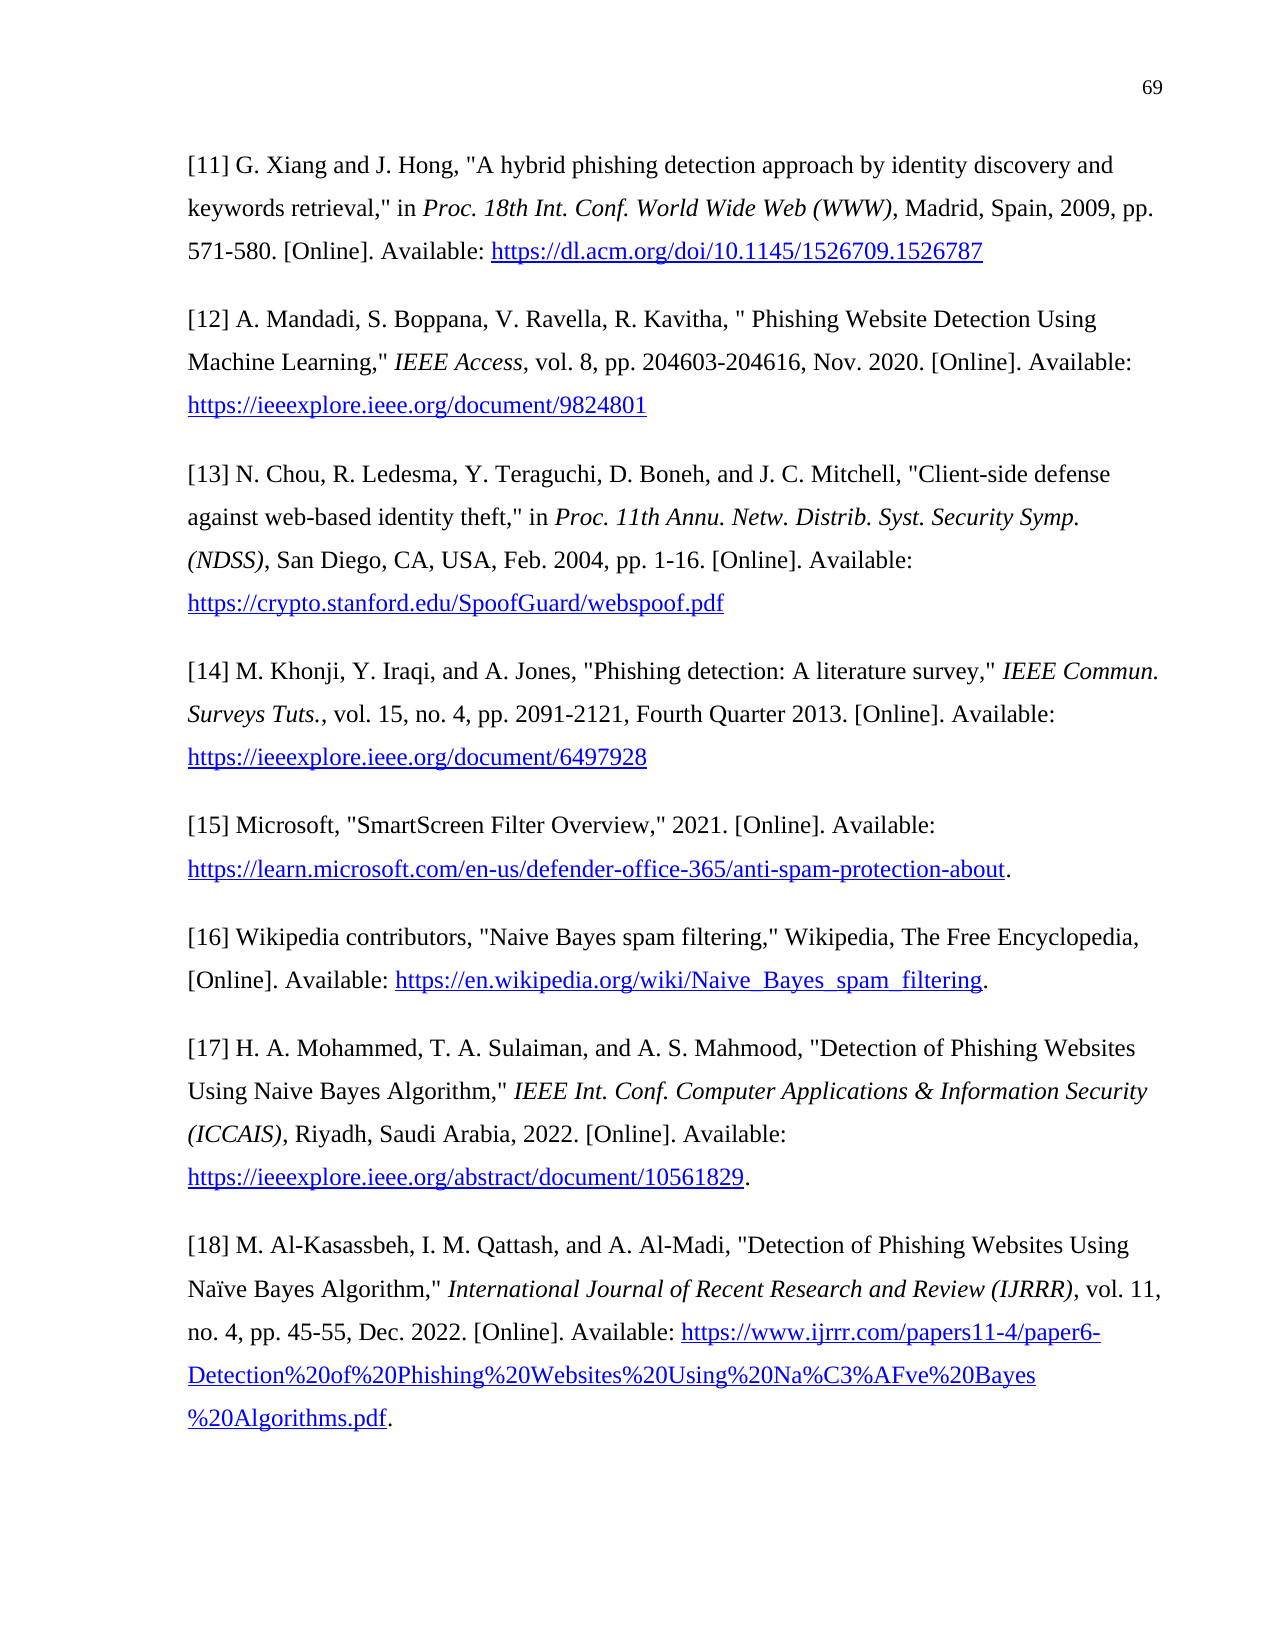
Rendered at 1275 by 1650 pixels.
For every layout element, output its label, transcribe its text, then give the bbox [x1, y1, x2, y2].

text [13] N. Chou, R. Ledesma, Y. Teraguchi, D. Boneh, and J. C. Mitchell, "Client-side defense against web-based identity theft," in Proc. 11th Annu. Netw. Distrib. Syst. Security Symp. (NDSS), San Diego, CA, USA, Feb. 2004, pp. 1-16. [Online]. Available: https://crypto.stanford.edu/SpoofGuard/webspoof.pdf [187, 459, 1162, 617]
text [15] Microsoft, "SmartScreen Filter Overview," 2021. [Online]. Available: https://learn.microsoft.com/en-us/defender-office-365/anti-spam-protection-about. [187, 811, 1162, 882]
text [17] H. A. Mohammed, T. A. Sulaiman, and A. S. Mahmood, "Detection of Phishing Websites Using Naive Bayes Algorithm," IEEE Int. Conf. Computer Applications & Information Security (ICCAIS), Riyadh, Saudi Arabia, 2022. [Online]. Available: https://ieeexplore.ieee.org/abstract/document/10561829. [187, 1033, 1162, 1191]
text [18] M. Al-Kasassbeh, I. M. Qattash, and A. Al-Madi, "Detection of Phishing Websites Using Naïve Bayes Algorithm," International Journal of Recent Research and Review (IJRRR), vol. 11, no. 4, pp. 45-55, Dec. 2022. [Online]. Available: https://www.ijrrr.com/papers11-4/paper6-Detection%20of%20Phishing%20Websites%20Using%20Na%C3%AFve%20Bayes%20Algorithms.pdf. [187, 1231, 1162, 1432]
text [16] Wikipedia contributors, "Naive Bayes spam filtering," Wikipedia, The Free Encyclopedia, [Online]. Available: https://en.wikipedia.org/wiki/Naive_Bayes_spam_filtering. [187, 922, 1162, 994]
text [11] G. Xiang and J. Hong, "A hybrid phishing detection approach by identity discovery and keywords retrieval," in Proc. 18th Int. Conf. World Wide Web (WWW), Madrid, Spain, 2009, pp. 571-580. [Online]. Available: https://dl.acm.org/doi/10.1145/1526709.1526787 [187, 150, 1162, 265]
text [14] M. Khonji, Y. Iraqi, and A. Jones, "Phishing detection: A literature survey," IEEE Commun. Surveys Tuts., vol. 15, no. 4, pp. 2091-2121, Fourth Quarter 2013. [Online]. Available: https://ieeexplore.ieee.org/document/6497928 [187, 656, 1162, 771]
text [12] A. Mandadi, S. Boppana, V. Ravella, R. Kavitha, " Phishing Website Detection Using Machine Learning," IEEE Access, vol. 8, pp. 204603-204616, Nov. 2020. [Online]. Available: https://ieeexplore.ieee.org/document/9824801 [187, 304, 1162, 419]
